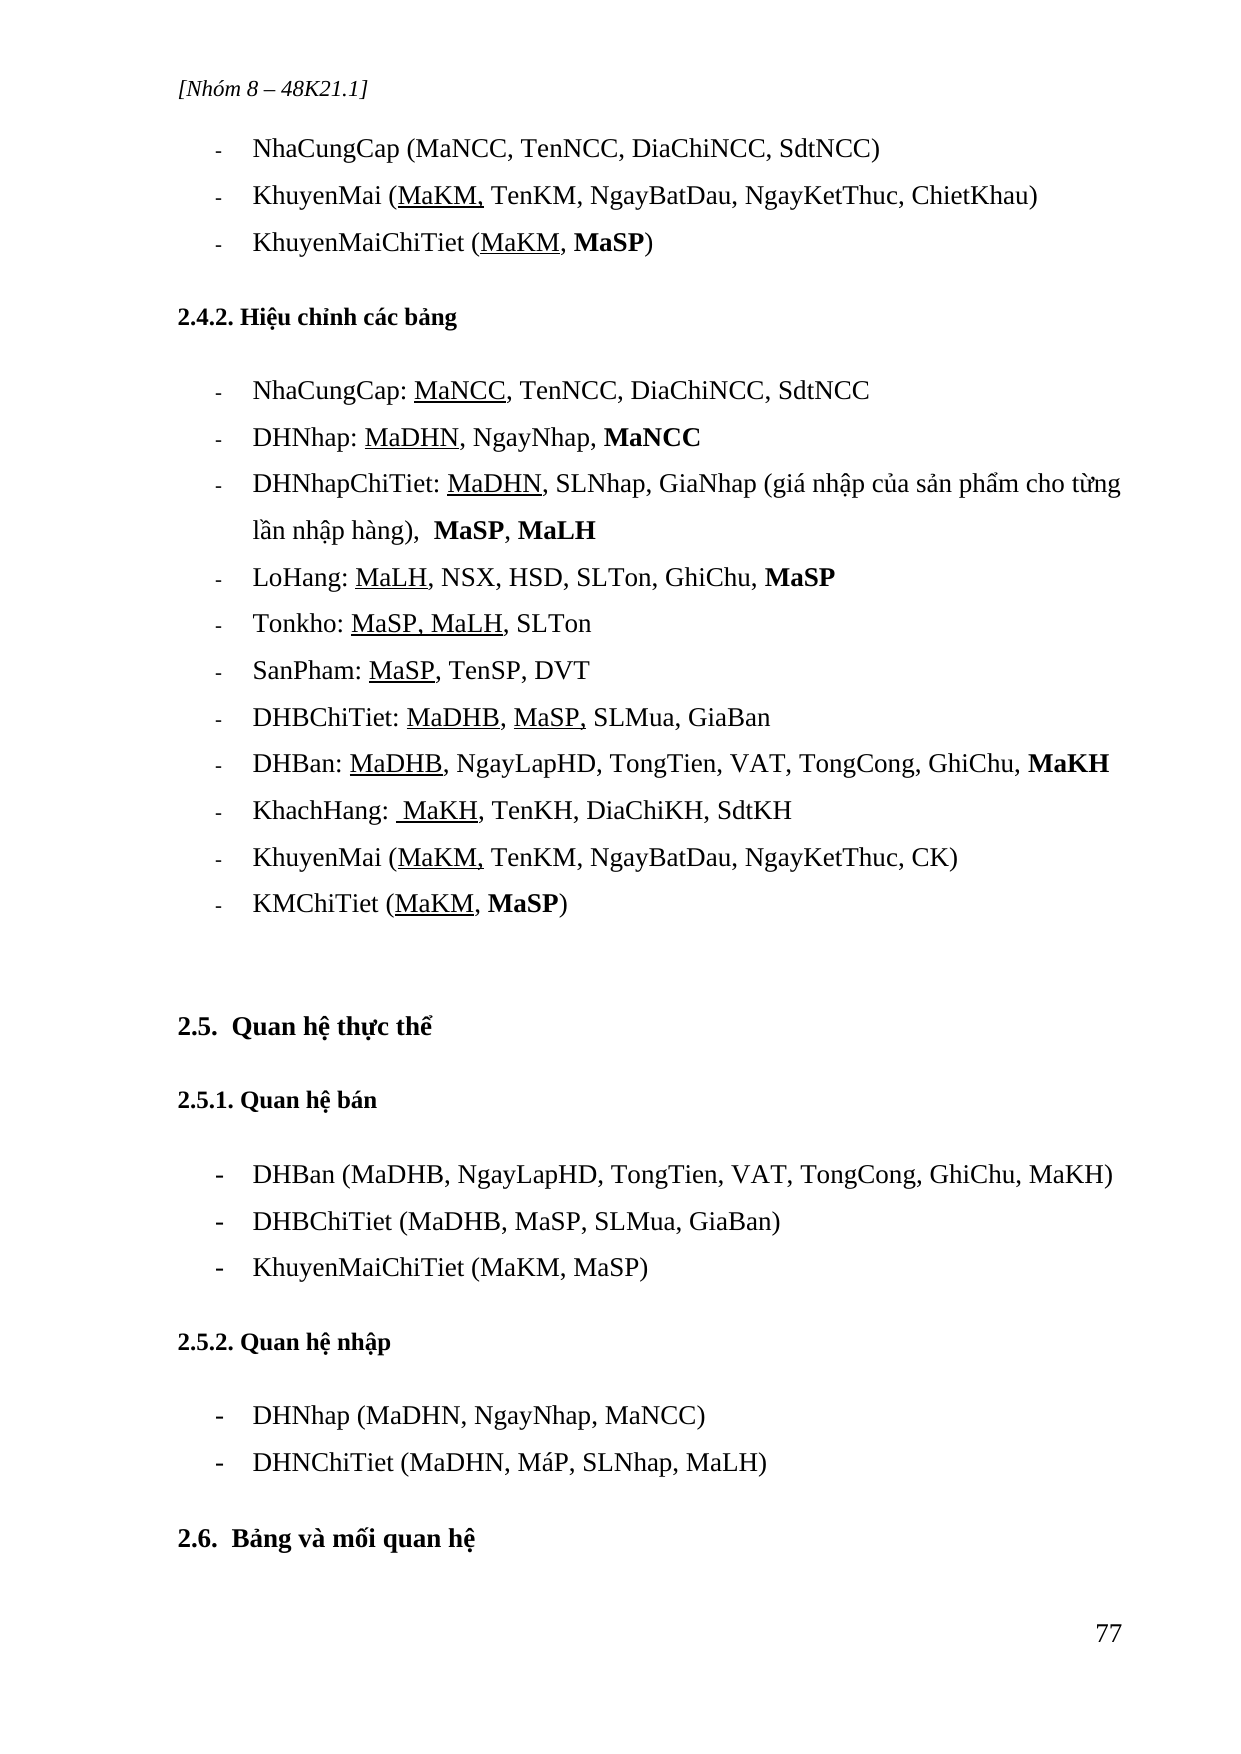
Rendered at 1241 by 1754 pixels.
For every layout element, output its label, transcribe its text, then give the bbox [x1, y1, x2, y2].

list Tonkho: MaSP, MaLH, SLTon [215, 607, 1122, 638]
list DHBan (MaDHB, NgayLapHD, TongTien, VAT, TongCong, GhiChu, MaKH) [215, 1158, 1122, 1189]
list SanPham: MaSP, TenSP, DVT [215, 654, 1122, 685]
list DHBChiTiet: MaDHB, MaSP, SLMua, GiaBan [215, 701, 1122, 732]
list DHNhap: MaDHN, NgayNhap, MaNCC [215, 421, 1122, 452]
subtitle 2.6. Bảng và mối quan hệ [177, 1522, 1122, 1553]
list NhaCungCap (MaNCC, TenNCC, DiaChiNCC, SdtNCC) [215, 132, 1122, 164]
list KhachHang: MaKH, TenKH, DiaChiKH, SdtKH [215, 794, 1122, 825]
subtitle 2.5. Quan hệ thực thể [177, 1010, 1122, 1041]
subtitle 2.4.2. Hiệu chỉnh các bảng [177, 302, 1122, 330]
list DHBan: MaDHB, NgayLapHD, TongTien, VAT, TongCong, GhiChu, MaKH [215, 747, 1122, 778]
list KhuyenMai (MaKM, TenKM, NgayBatDau, NgayKetThuc, CK) [215, 841, 1122, 872]
list KhuyenMaiChiTiet (MaKM, MaSP) [215, 226, 1122, 257]
list DHNhap (MaDHN, NgayNhap, MaNCC) [215, 1399, 1122, 1431]
list KhuyenMaiChiTiet (MaKM, MaSP) [215, 1251, 1122, 1282]
list NhaCungCap: MaNCC, TenNCC, DiaChiNCC, SdtNCC [215, 374, 1122, 405]
list KMChiTiet (MaKM, MaSP) [215, 887, 1122, 918]
subtitle 2.5.1. Quan hệ bán [177, 1086, 1122, 1114]
list DHBChiTiet (MaDHB, MaSP, SLMua, GiaBan) [215, 1204, 1122, 1236]
list DHNhapChiTiet: MaDHN, SLNhap, GiaNhap (giá nhập của sản phẩm cho từng lần nhập hàng), MaSP, MaLH [215, 467, 1122, 545]
subtitle 2.5.2. Quan hệ nhập [177, 1327, 1122, 1356]
list LoHang: MaLH, NSX, HSD, SLTon, GhiChu, MaSP [215, 561, 1122, 592]
list DHNChiTiet (MaDHN, MáP, SLNhap, MaLH) [215, 1446, 1122, 1477]
list KhuyenMai (MaKM, TenKM, NgayBatDau, NgayKetThuc, ChietKhau) [215, 179, 1122, 210]
